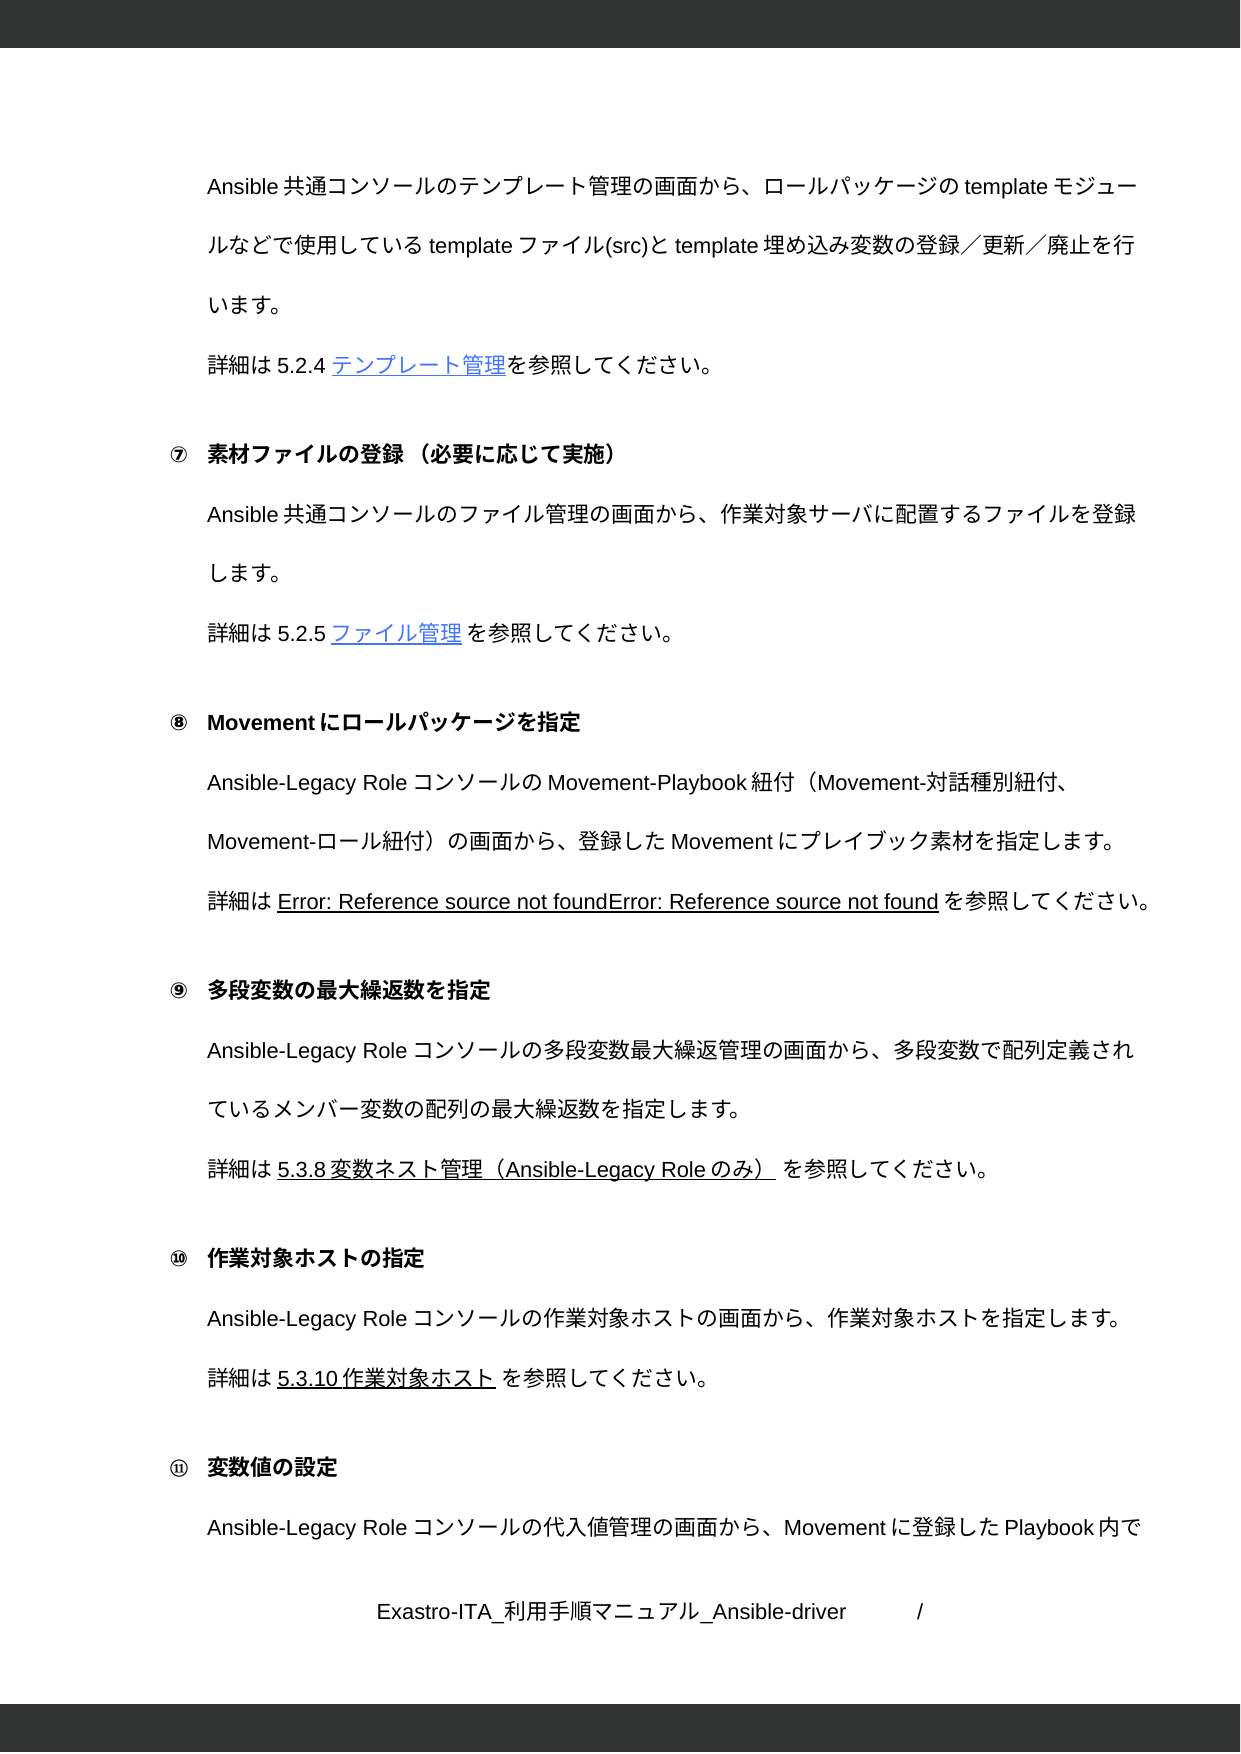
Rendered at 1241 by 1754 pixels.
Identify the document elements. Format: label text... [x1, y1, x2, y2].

list Ansible共通コンソールのテンプレート管理の画面から、ロールパッケージのtemplateモジュールなどで使用しているtemplateファイル(src)とtemplate埋め込み変数の登録／更新／廃止を行います。 [207, 155, 1152, 334]
list 多段変数の最大繰返数を指定 Ansible-Legacy Roleコンソールの多段変数最大繰返管理の画面から、多段変数で配列定義されているメンバー変数の配列の最大繰返数を指定します。 [169, 959, 1152, 1138]
list 詳細は5.2.4 テンプレート管理を参照してください。 [207, 334, 1152, 393]
list Ansible-Legacy RoleコンソールのMovement-Playbook紐付（Movement-対話種別紐付、Movement-ロール紐付）の画面から、登録したMovementにプレイブック素材を指定します。 [207, 751, 1152, 870]
list Movementにロールパッケージを指定 [169, 691, 1152, 751]
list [169, 1436, 1152, 1555]
list 作業対象ホストの指定 Ansible-Legacy Roleコンソールの作業対象ホストの画面から、作業対象ホストを指定します。 詳細は 5.3.10作業対象ホスト を参照してください。 [169, 1227, 1152, 1406]
list 詳細は 5.2.5ファイル管理 を参照してください。 [207, 602, 1152, 661]
picture [0, 1704, 1241, 1752]
list 詳細は 5.3.8変数ネスト管理（Ansible-Legacy Roleのみ） を参照してください。 [207, 1138, 1152, 1198]
picture [0, 0, 1241, 48]
list 素材ファイルの登録 （必要に応じて実施） [169, 423, 1152, 483]
list Ansible共通コンソールのファイル管理の画面から、作業対象サーバに配置するファイルを登録します。 [207, 483, 1152, 602]
